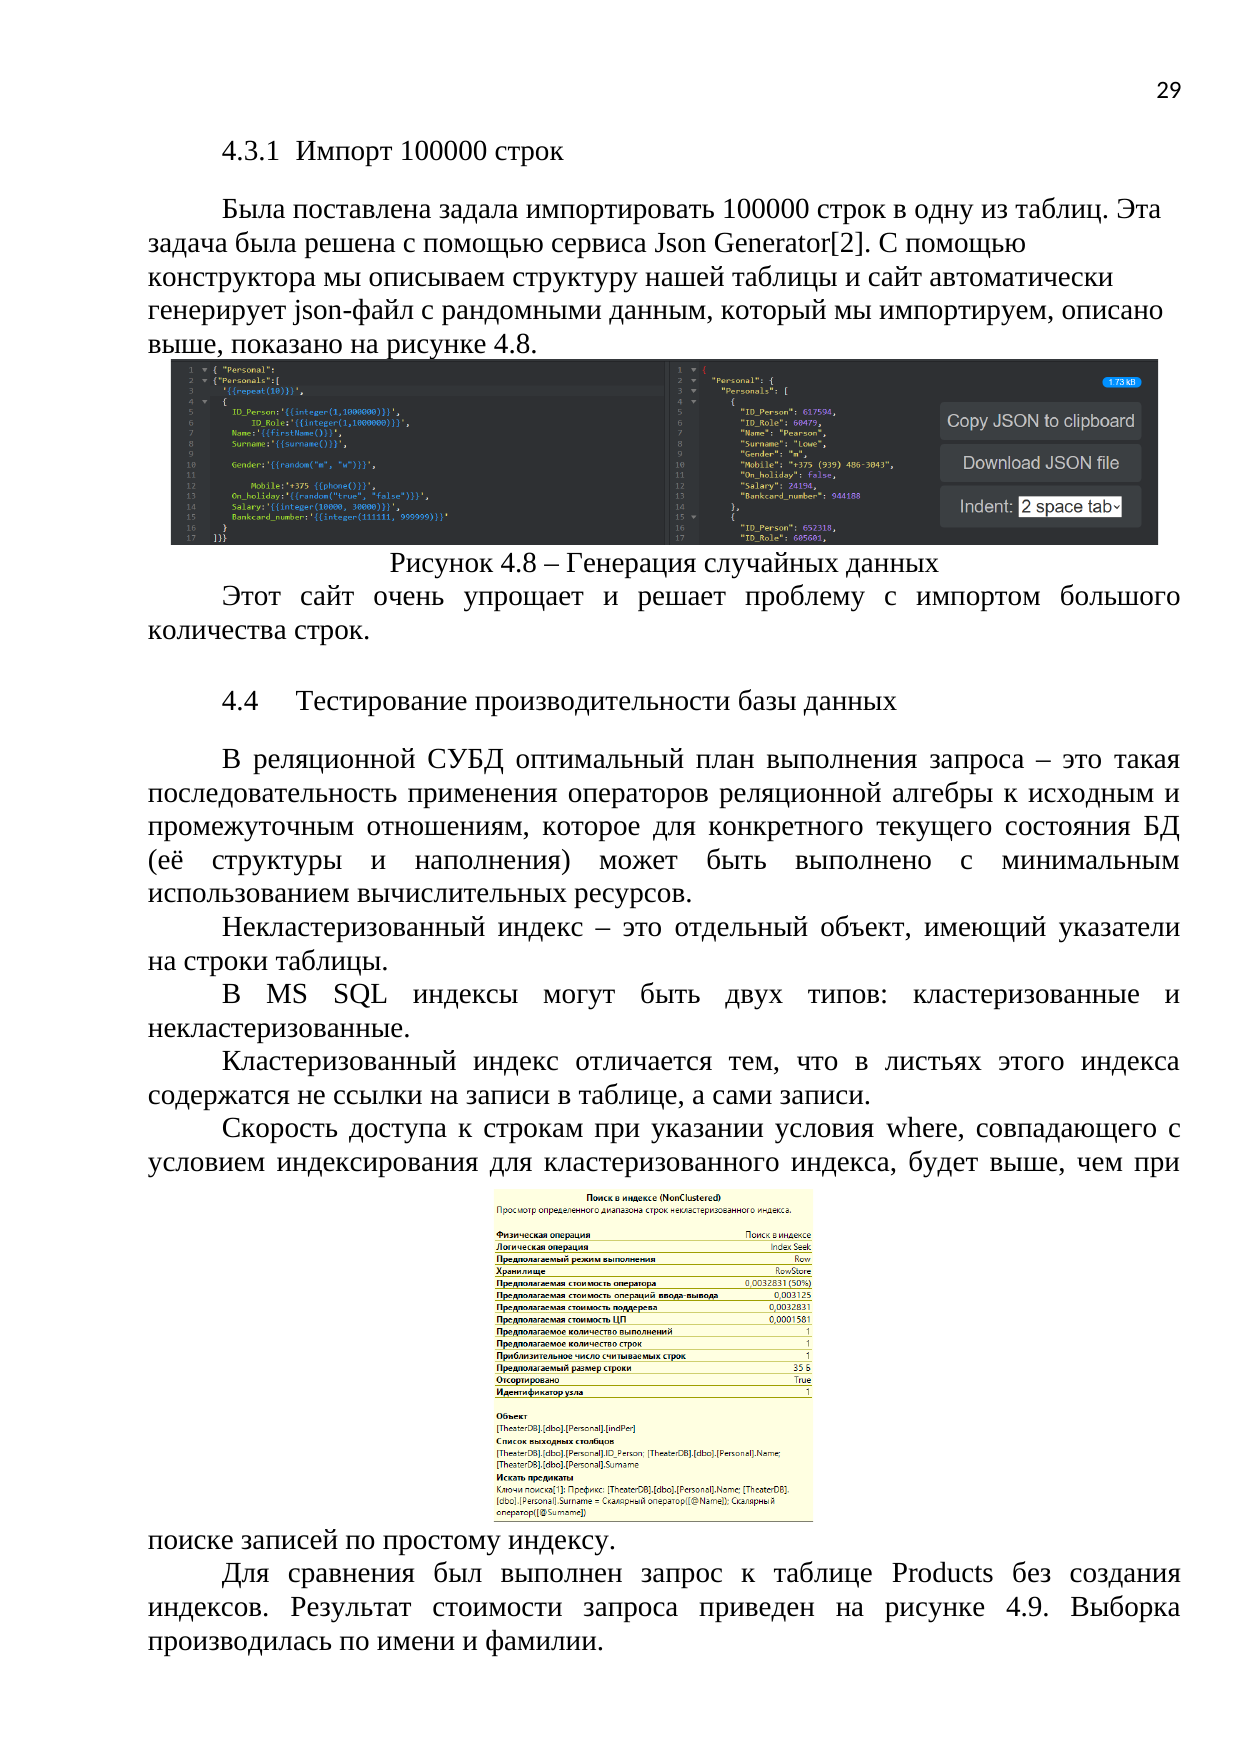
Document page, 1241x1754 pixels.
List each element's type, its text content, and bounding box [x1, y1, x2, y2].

picture [493, 1189, 814, 1522]
text В MS SQL индексы могут быть двух типов: кластеризованные и некластеризованные. [148, 976, 1181, 1043]
picture [170, 359, 1159, 545]
text Для сравнения был выполнен запрос к таблице Products без создания индексов. Результат стоимости запроса приведен на рисунке 4.9. Выборка производилась по имени и фамилии. [148, 1556, 1181, 1656]
text Кластеризованный индекс отличается тем, что в листьях этого индекса содержатся не ссылки на записи в таблице, а сами записи. [148, 1043, 1181, 1110]
list Рисунок 4.8 – Генерация случайных данных [148, 545, 1181, 578]
subtitle Импорт 100000 строк [148, 133, 1181, 167]
text Скорость доступа к строкам при указании условия where, совпадающего с условием индексирования для кластеризованного индекса, будет выше, чем при поиске записей по простому индексу. [148, 1110, 1181, 1556]
subtitle Тестирование производительности базы данных [148, 683, 1181, 716]
text Некластеризованный индекс – это отдельный объект, имеющий указатели на строки таблицы. [148, 909, 1181, 976]
text В реляционной СУБД оптимальный план выполнения запроса – это такая последовательность применения операторов реляционной алгебры к исходным и промежуточным отношениям, которое для конкретного текущего состояния БД (её структуры и наполнения) может быть выполнено с минимальным использованием вычислительных ресурсов. [148, 741, 1181, 909]
list Этот сайт очень упрощает и решает проблему с импортом большого количества строк. [148, 578, 1181, 645]
list Была поставлена задала импортировать 100000 строк в одну из таблиц. Эта задача была решена с помощью сервиса Json Generator[2]. С помощью конструктора мы описываем структуру нашей таблицы и сайт автоматически генерирует json-файл с рандомными данным, который мы импортируем, описано выше, показано на рисунке 4.8. [148, 192, 1181, 359]
